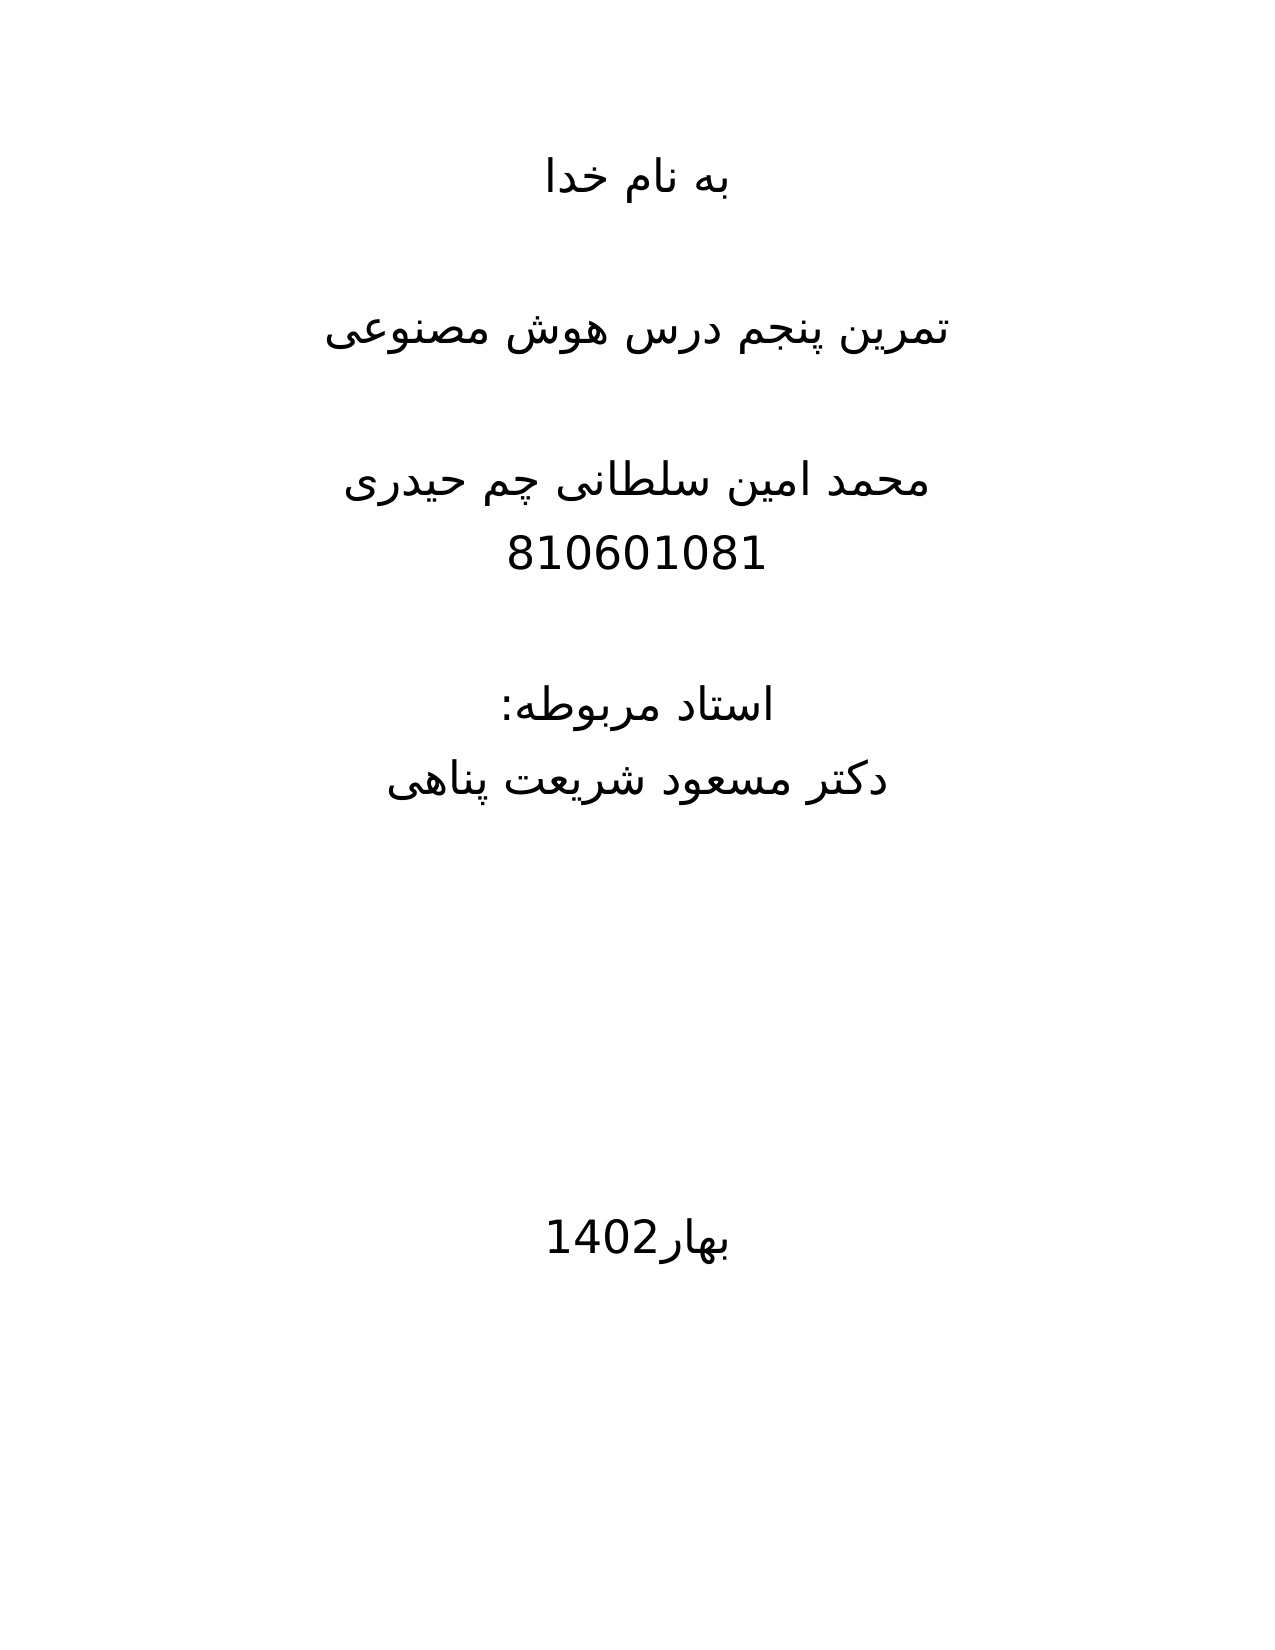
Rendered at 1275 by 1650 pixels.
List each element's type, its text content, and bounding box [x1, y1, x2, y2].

text محمد امین سلطانی چم حیدری [150, 452, 1125, 506]
text بهار1402 [150, 1211, 1125, 1264]
text 810601081 [150, 526, 1125, 580]
text به نام خدا [150, 150, 1125, 203]
text استاد مربوطه: [150, 678, 1125, 731]
text تمرین پنجم درس هوش مصنوعی [150, 301, 1125, 354]
text دکتر مسعود شریعت پناهی [150, 752, 1125, 805]
